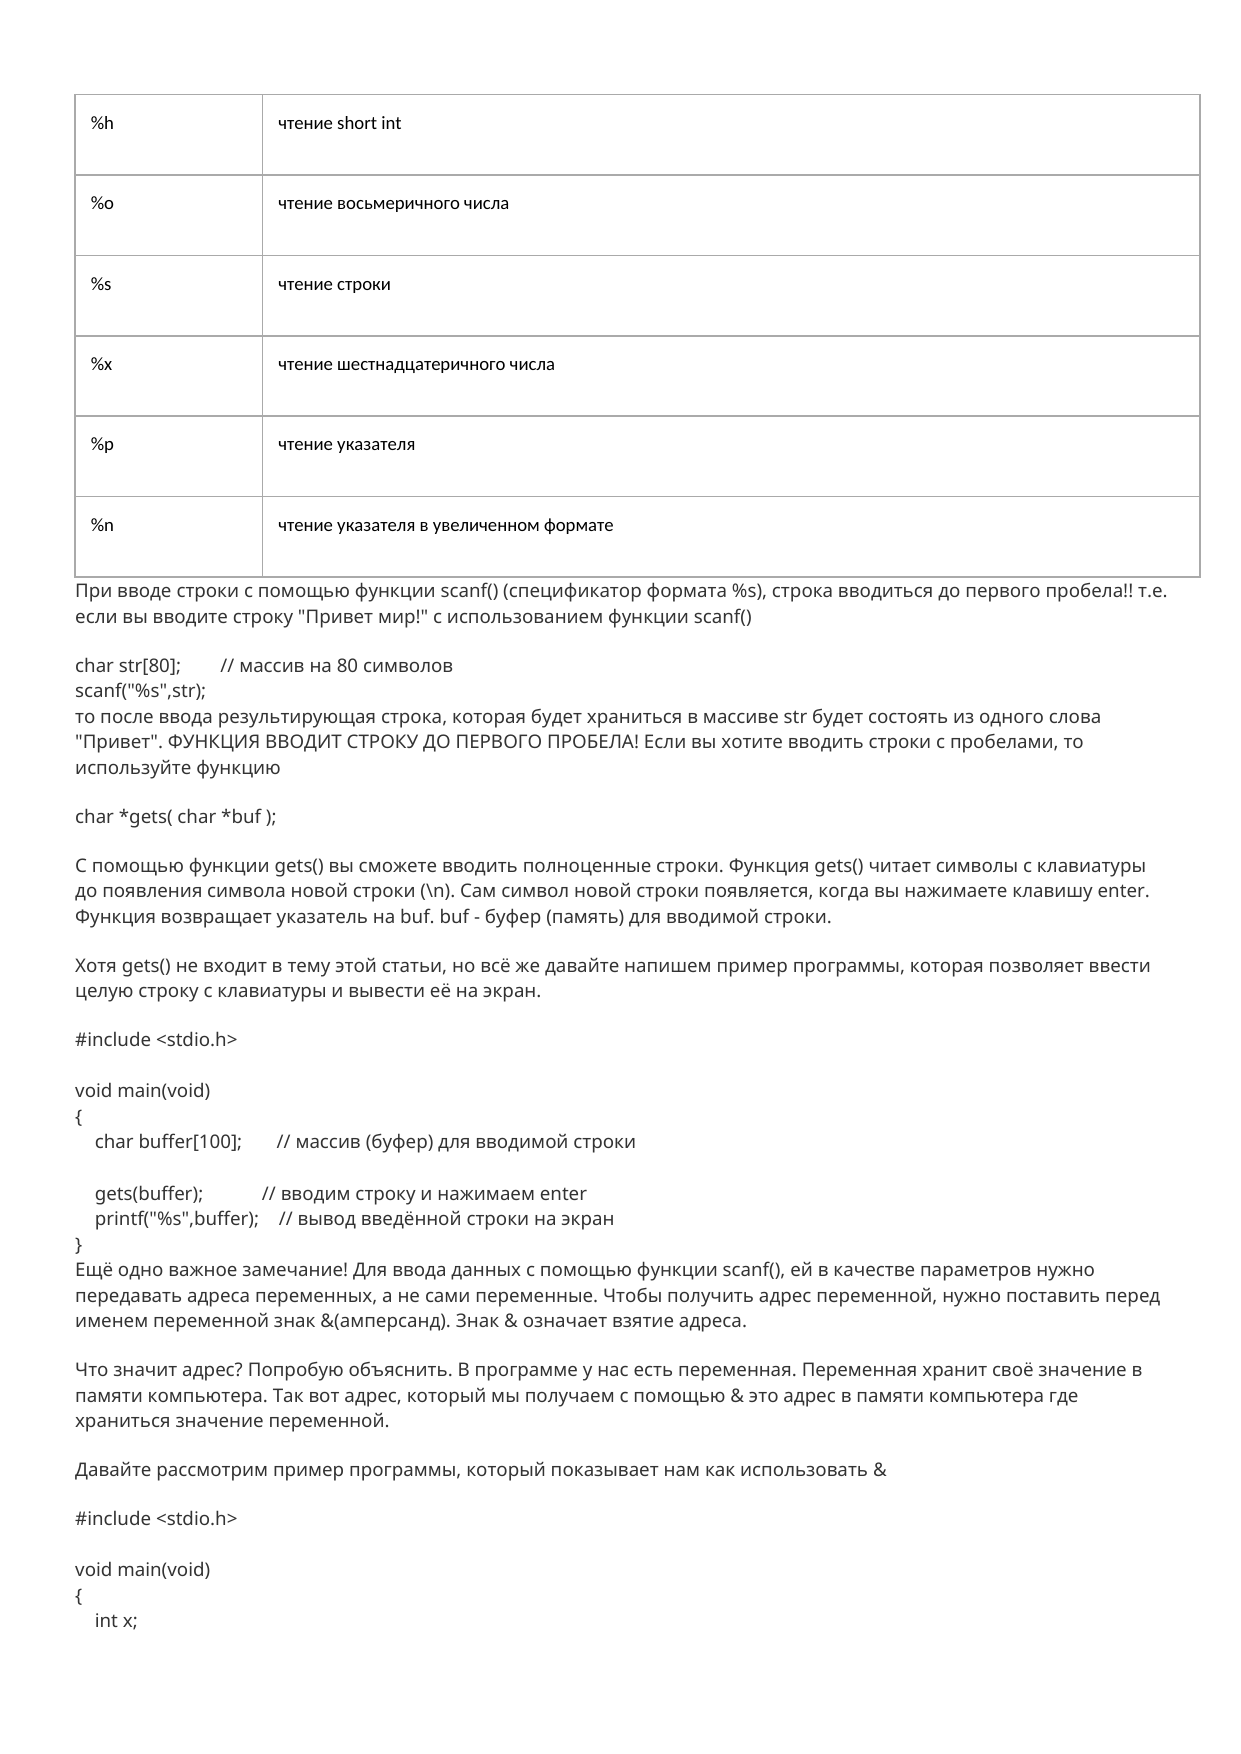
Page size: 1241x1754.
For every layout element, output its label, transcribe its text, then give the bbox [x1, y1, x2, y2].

table_cell чтение восьмеричного числа [263, 176, 1199, 254]
text char *gets( char *buf ); [75, 803, 1169, 829]
text Что значит адрес? Попробую объяснить. В программе у нас есть переменная. Переменная хранит своё значение в памяти компьютера. Так вот адрес, который мы получаем с помощью & это адрес в памяти компьютера где храниться значение переменной. [75, 1356, 1169, 1433]
table_cell чтение шестнадцатеричного числа [263, 337, 1199, 415]
table_cell %x [76, 337, 262, 415]
text С помощью функции gets() вы сможете вводить полноценные строки. Функция gets() читает символы с клавиатуры до появления символа новой строки (\n). Сам символ новой строки появляется, когда вы нажимаете клавишу enter. Функция возвращает указатель на buf. buf - буфер (память) для вводимой строки. [75, 852, 1169, 929]
table_cell чтение short int [263, 95, 1199, 174]
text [75, 1505, 1169, 1633]
table_cell %o [76, 176, 262, 254]
text то после ввода результирующая строка, которая будет храниться в массиве str будет состоять из одного слова "Привет". ФУНКЦИЯ ВВОДИТ СТРОКУ ДО ПЕРВОГО ПРОБЕЛА! Если вы хотите вводить строки с пробелами, то используйте функцию [75, 703, 1169, 780]
table_cell чтение указателя [263, 417, 1199, 496]
text При вводе строки с помощью функции scanf() (спецификатор формата %s), строка вводиться до первого пробела!! т.е. если вы вводите строку "Привет мир!" с использованием функции scanf() [75, 578, 1169, 629]
table_cell чтение строки [263, 256, 1199, 335]
text char str[80]; // массив на 80 символов scanf("%s",str); [75, 652, 1169, 703]
table_cell %n [76, 497, 262, 576]
table_cell %s [76, 256, 262, 335]
table_cell %p [76, 417, 262, 496]
table_cell чтение указателя в увеличенном формате [263, 497, 1199, 576]
text Давайте рассмотрим пример программы, который показывает нам как использовать & [75, 1456, 1169, 1482]
text Ещё одно важное замечание! Для ввода данных с помощью функции scanf(), ей в качестве параметров нужно передавать адреса переменных, а не сами переменные. Чтобы получить адрес переменной, нужно поставить перед именем переменной знак &(амперсанд). Знак & означает взятие адреса. [75, 1256, 1169, 1333]
text Хотя gets() не входит в тему этой статьи, но всё же давайте напишем пример программы, которая позволяет ввести целую строку с клавиатуры и вывести её на экран. [75, 952, 1169, 1003]
text #include <stdio.h> void main(void) { char buffer[100]; // массив (буфер) для вводимой строки gets(buffer); // вводим строку и нажимаем enter printf("%s",buffer); // вывод введённой строки на экран } [75, 1027, 1169, 1256]
table_cell %h [76, 95, 262, 174]
